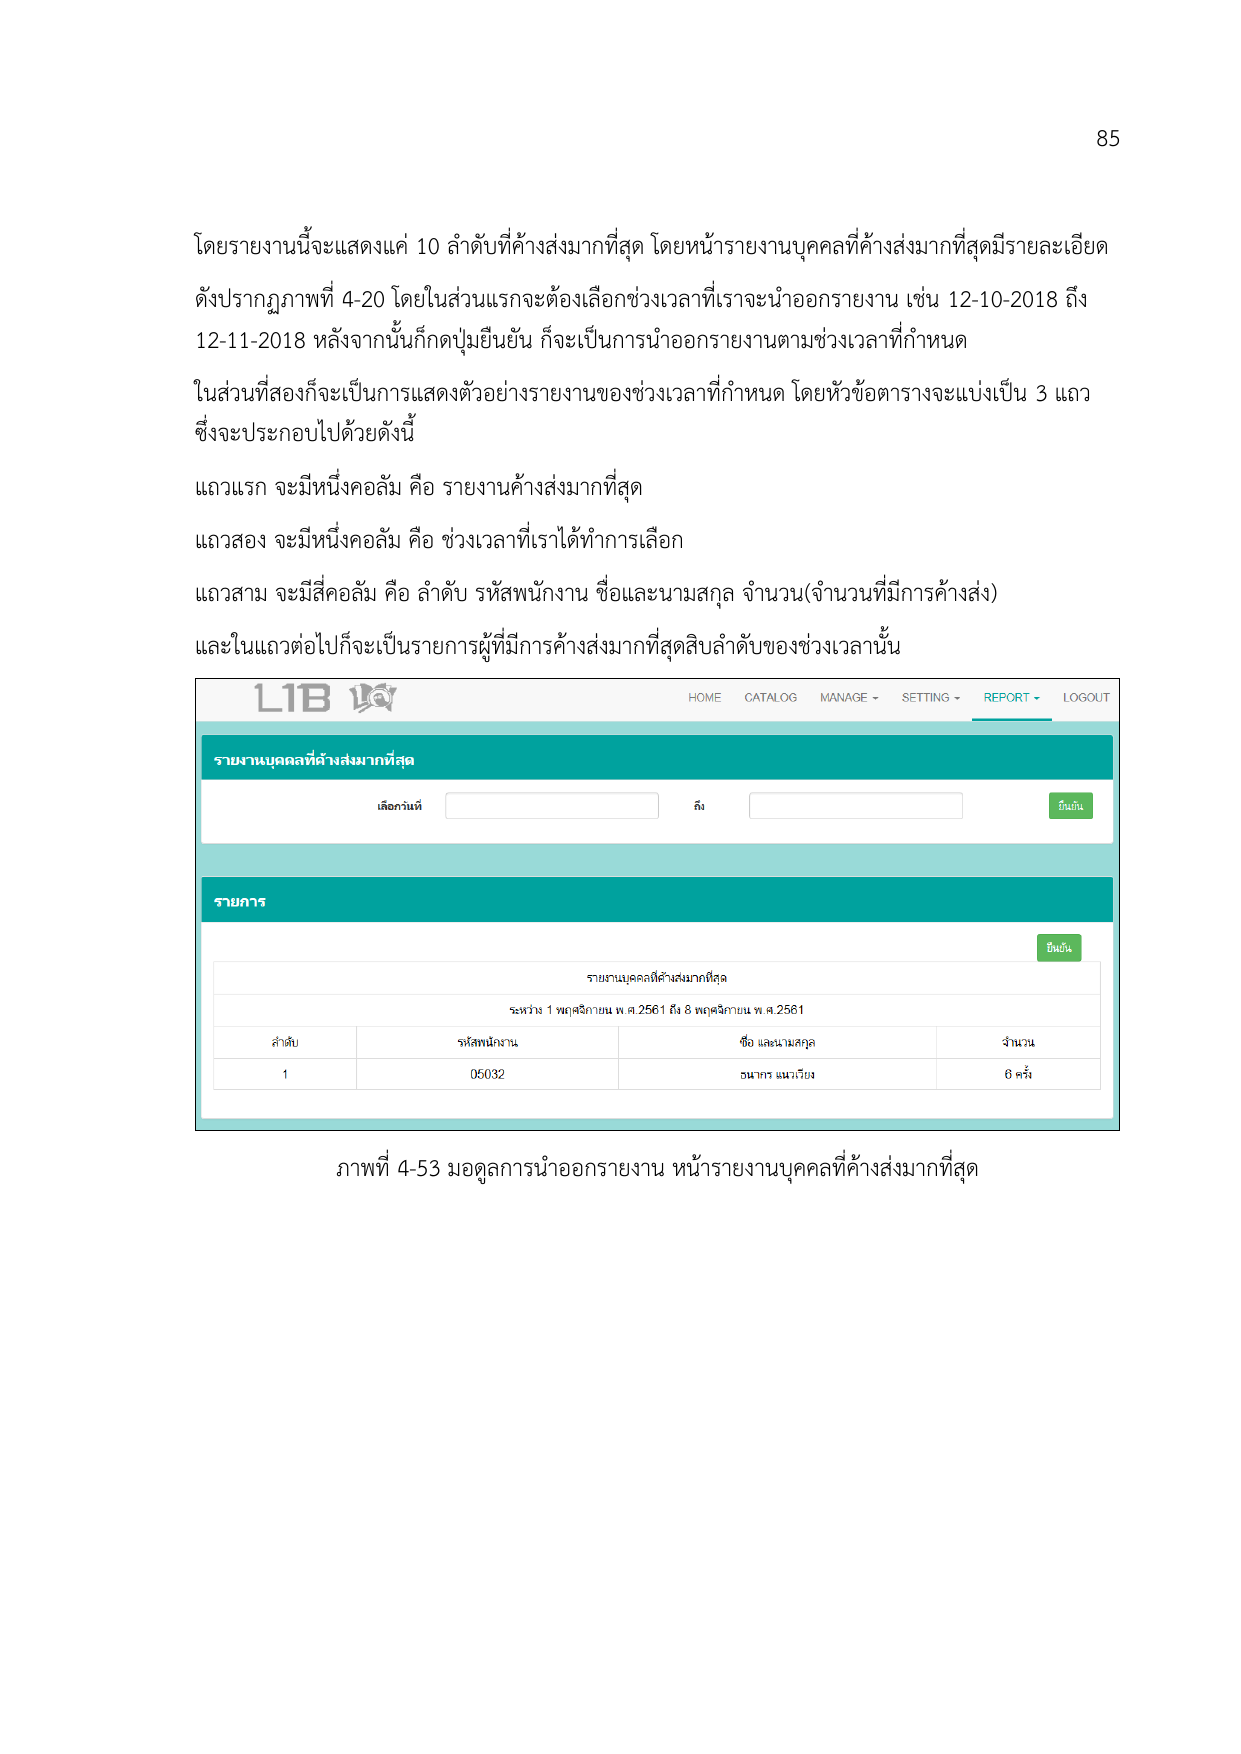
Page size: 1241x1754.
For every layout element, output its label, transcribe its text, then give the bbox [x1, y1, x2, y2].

text แถวสาม จะมีสี่คอลัม คือ ลำดับ รหัสพนักงาน ชื่อและนามสกุล จำนวน(จำนวนที่มีการค้างส่ง) [195, 572, 1120, 609]
text ในส่วนที่สองก็จะเป็นการแสดงตัวอย่างรายงานของช่วงเวลาที่กำหนด โดยหัวข้อตารางจะแบ่งเป็น 3 แถว ซึ่งจะประกอบไปด้วยดังนี้ [195, 372, 1120, 450]
text และในแถวต่อไปก็จะเป็นรายการผู้ที่มีการค้างส่งมากที่สุดสิบลำดับของช่วงเวลานั้น [195, 625, 1120, 663]
text โดยรายงานนี้จะแสดงแค่ 10 ลำดับที่ค้างส่งมากที่สุด โดยหน้ารายงานบุคคลที่ค้างส่งมากที่สุดมีรายละเอียด [195, 225, 1120, 263]
text แถวแรก จะมีหนึ่งคอลัม คือ รายงานค้างส่งมากที่สุด [195, 466, 1120, 503]
text แถวสอง จะมีหนึ่งคอลัม คือ ช่วงเวลาที่เราได้ทำการเลือก [195, 519, 1120, 556]
picture [196, 679, 1119, 1130]
text ดังปรากฏภาพที่ 4-20 โดยในส่วนแรกจะต้องเลือกช่วงเวลาที่เราจะนำออกรายงาน เช่น 12-10-2018 ถึง 12-11-2018 หลังจากนั้นก็กดปุ่มยืนยัน ก็จะเป็นการนำออกรายงานตามช่วงเวลาที่กำหนด [195, 278, 1120, 356]
